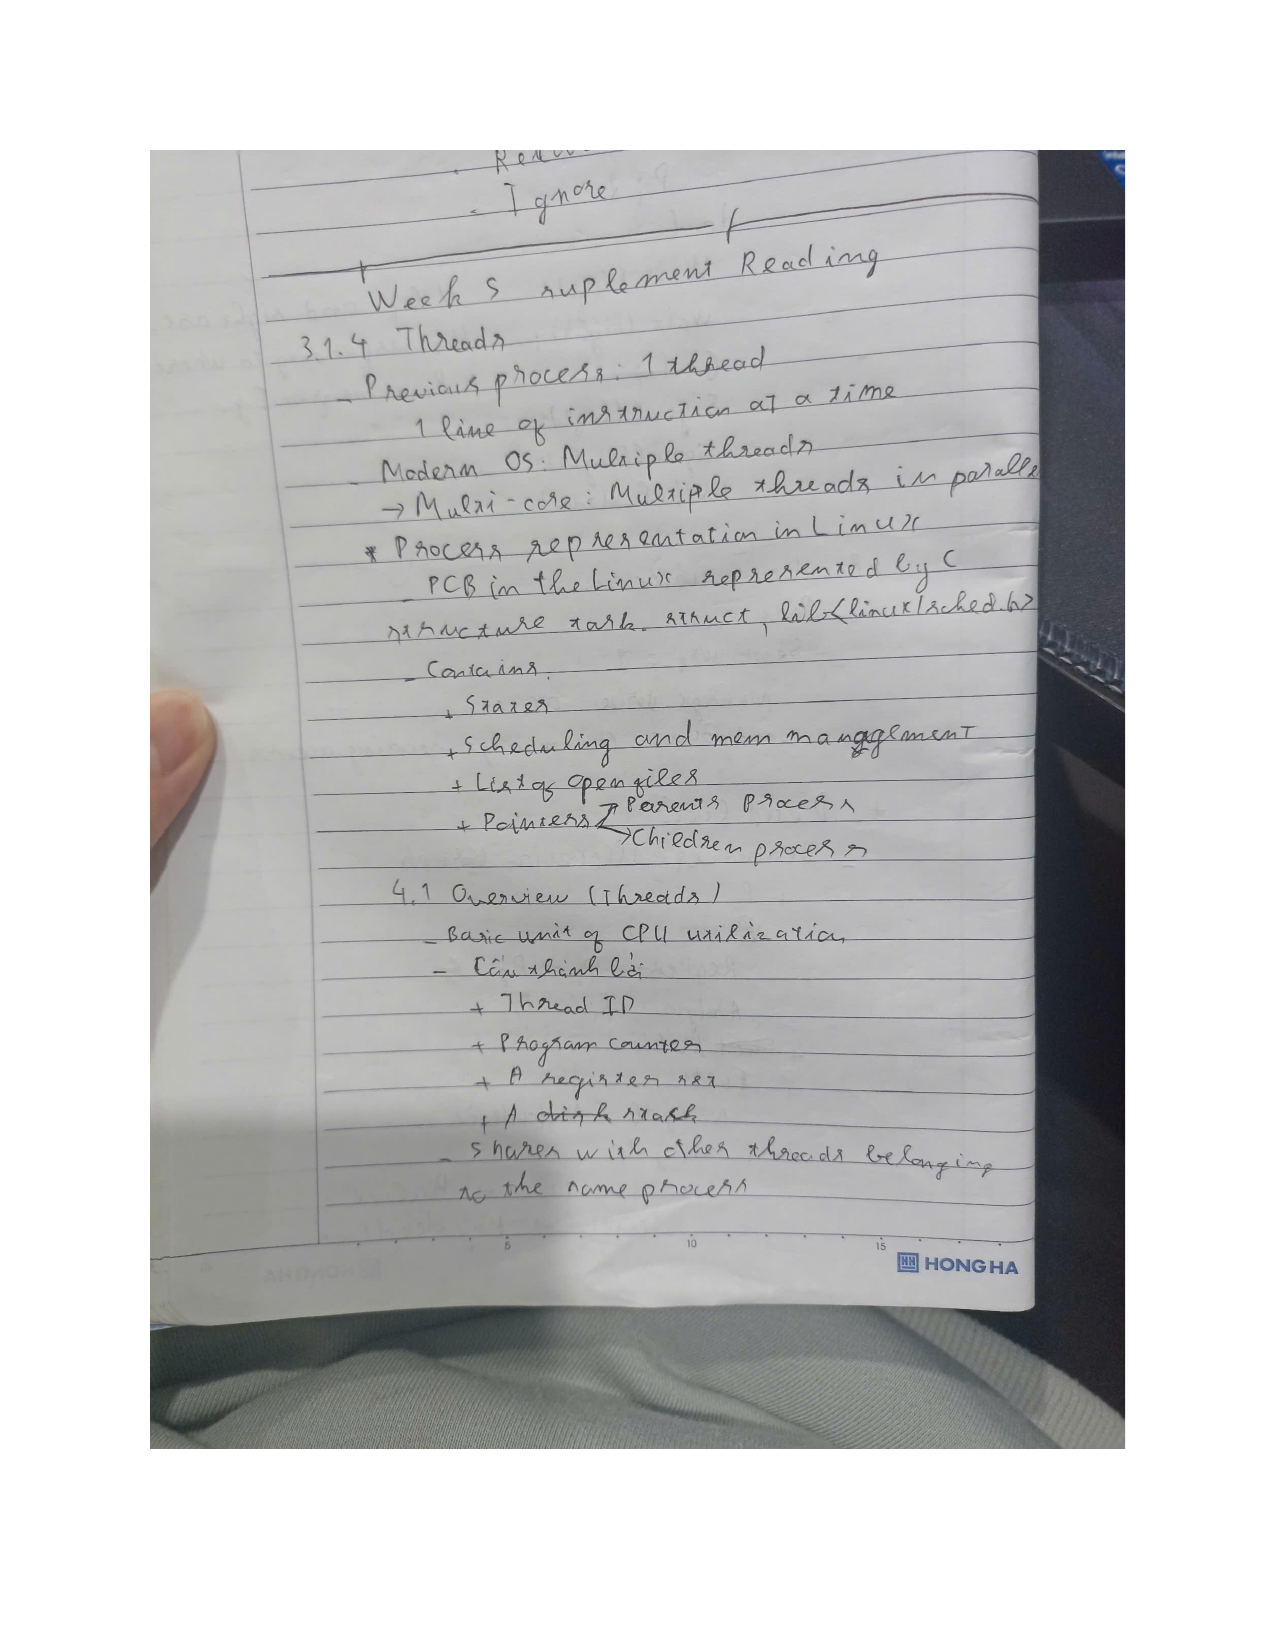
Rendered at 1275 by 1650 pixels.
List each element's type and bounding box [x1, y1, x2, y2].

picture [150, 150, 1125, 1449]
